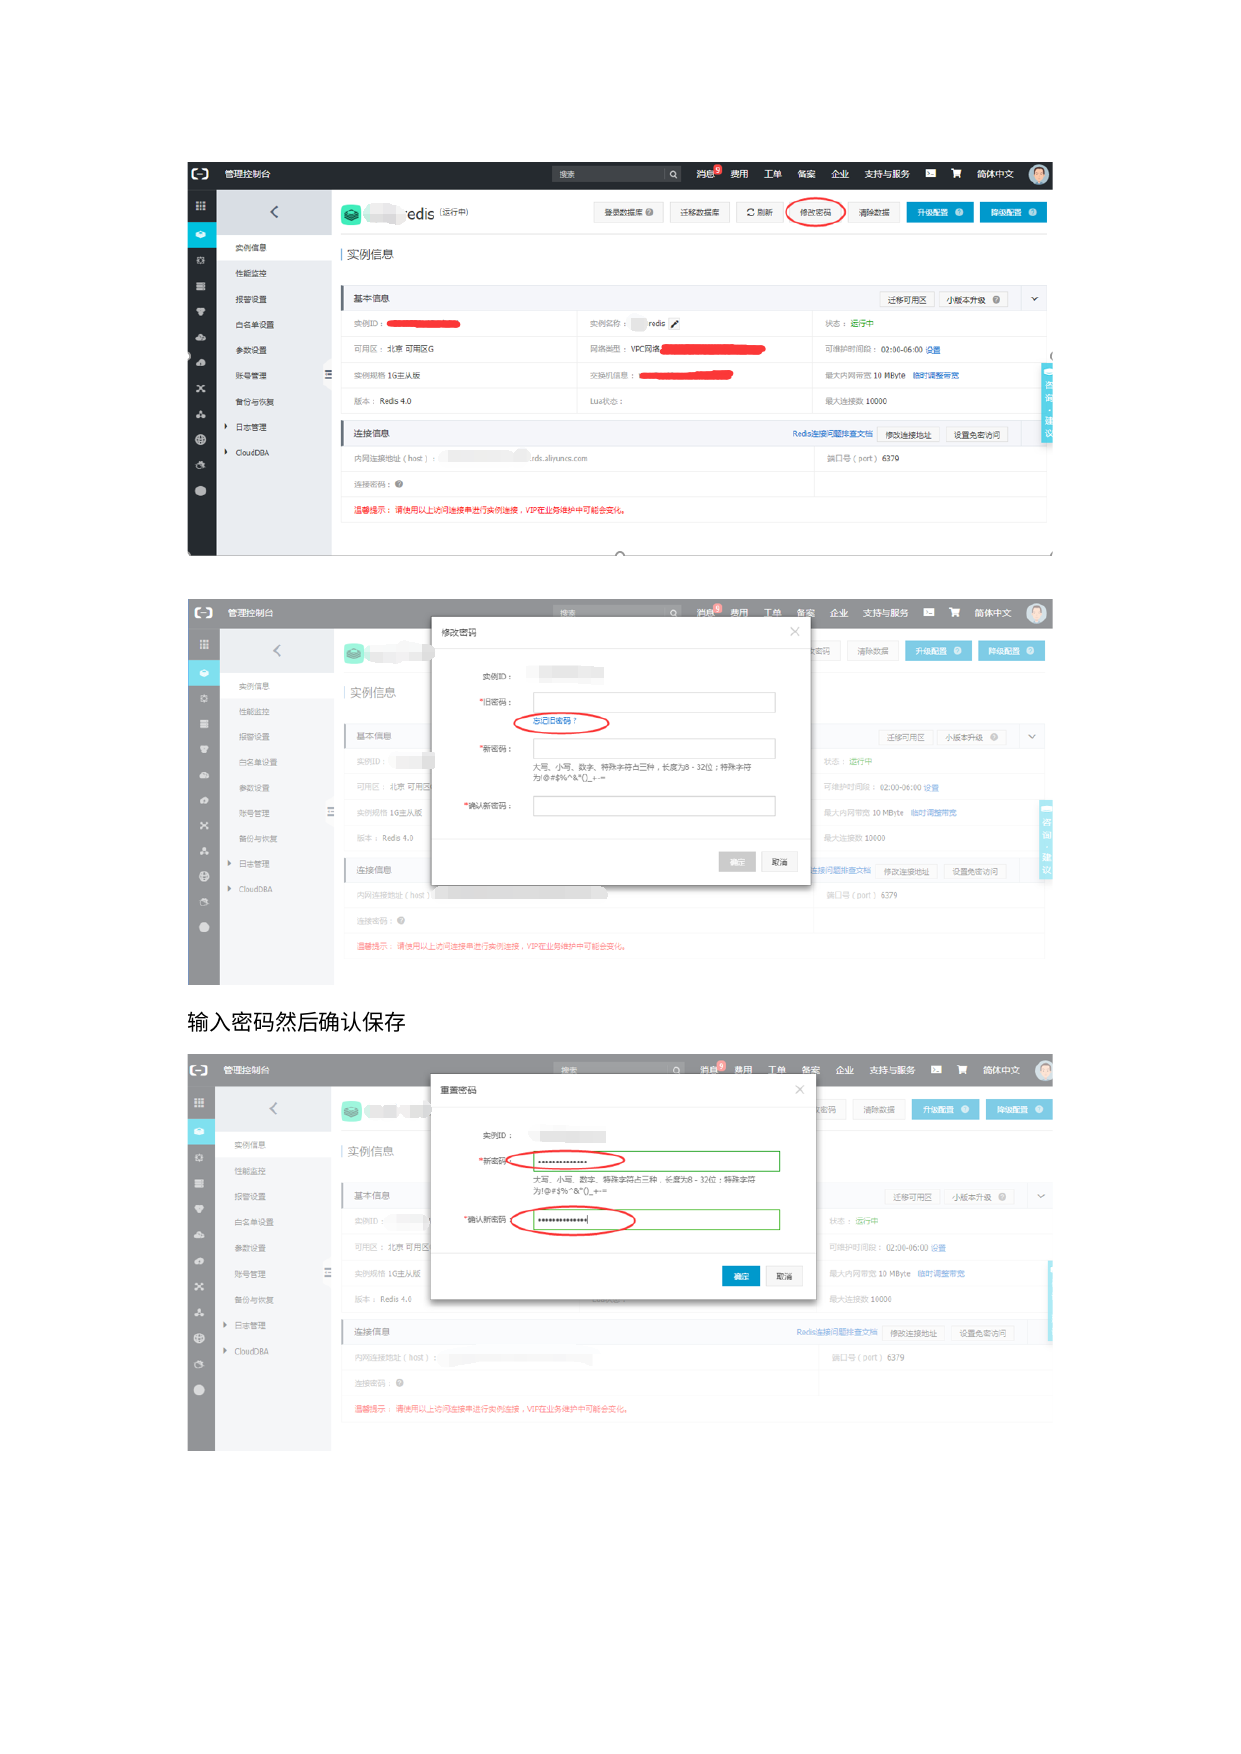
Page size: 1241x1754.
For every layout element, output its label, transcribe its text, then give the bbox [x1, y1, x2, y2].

picture [187, 162, 1053, 556]
picture [187, 1052, 1053, 1451]
text 输入密码然后确认保存 [187, 1004, 1053, 1037]
picture [187, 599, 1053, 985]
